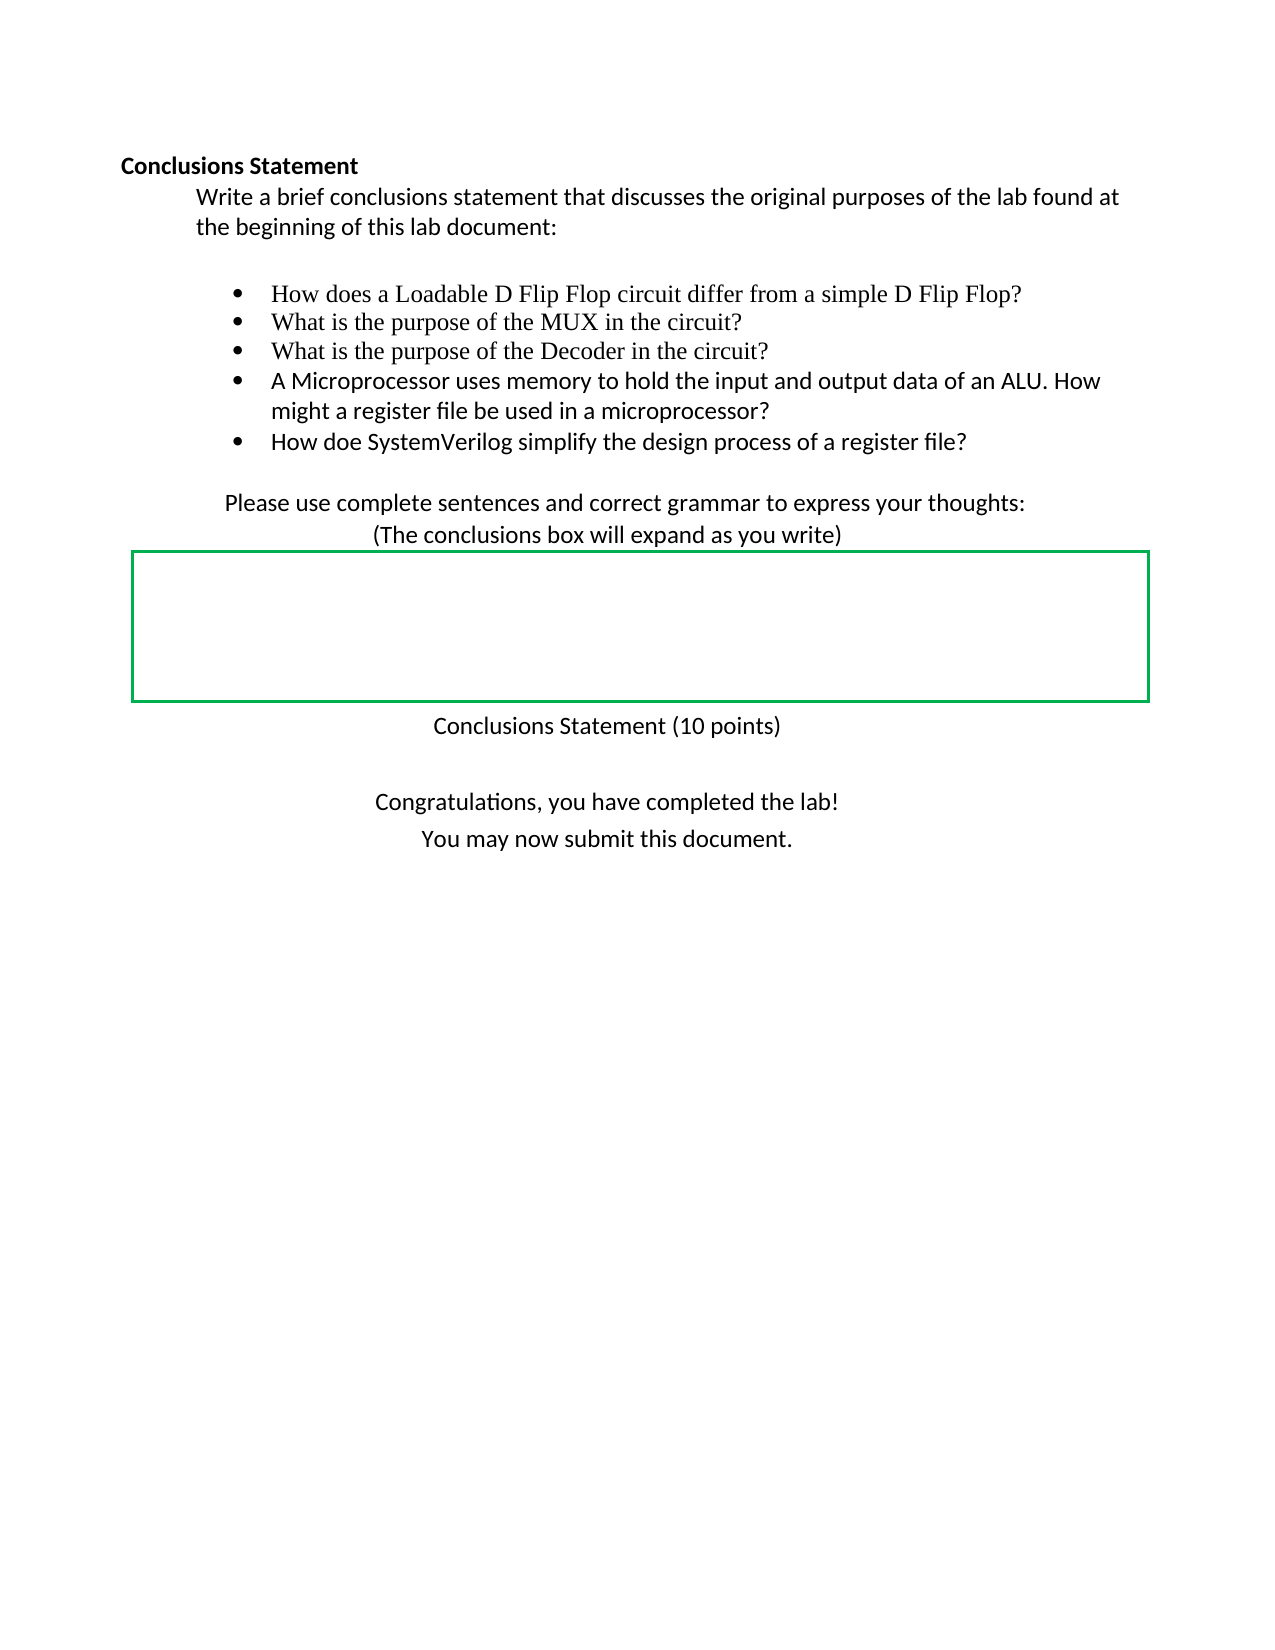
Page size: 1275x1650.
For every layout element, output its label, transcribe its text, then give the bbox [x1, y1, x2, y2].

list How doe SystemVerilog simplify the design process of a register file? [233, 426, 1150, 457]
list Please use complete sentences and correct grammar to express your thoughts: [224, 487, 1112, 518]
text Conclusions Statement [121, 150, 1150, 181]
text Write a brief conclusions statement that discusses the original purposes of the lab found at the beginning of this lab document: [196, 181, 1150, 242]
text Congratulations, you have completed the lab! [121, 786, 1094, 816]
text (The conclusions box will expand as you write) [121, 519, 1094, 549]
list How does a Loadable D Flip Flop circuit differ from a simple D Flip Flop? [233, 279, 1086, 307]
list A Microprocessor uses memory to hold the input and output data of an ALU. How might a register file be used in a microprocessor? [233, 365, 1150, 426]
table_header [134, 553, 1147, 699]
text You may now submit this document. [121, 823, 1094, 854]
text Conclusions Statement (10 points) [121, 710, 1094, 741]
list What is the purpose of the Decoder in the circuit? [233, 336, 1002, 365]
list What is the purpose of the MUX in the circuit? [233, 307, 1002, 336]
